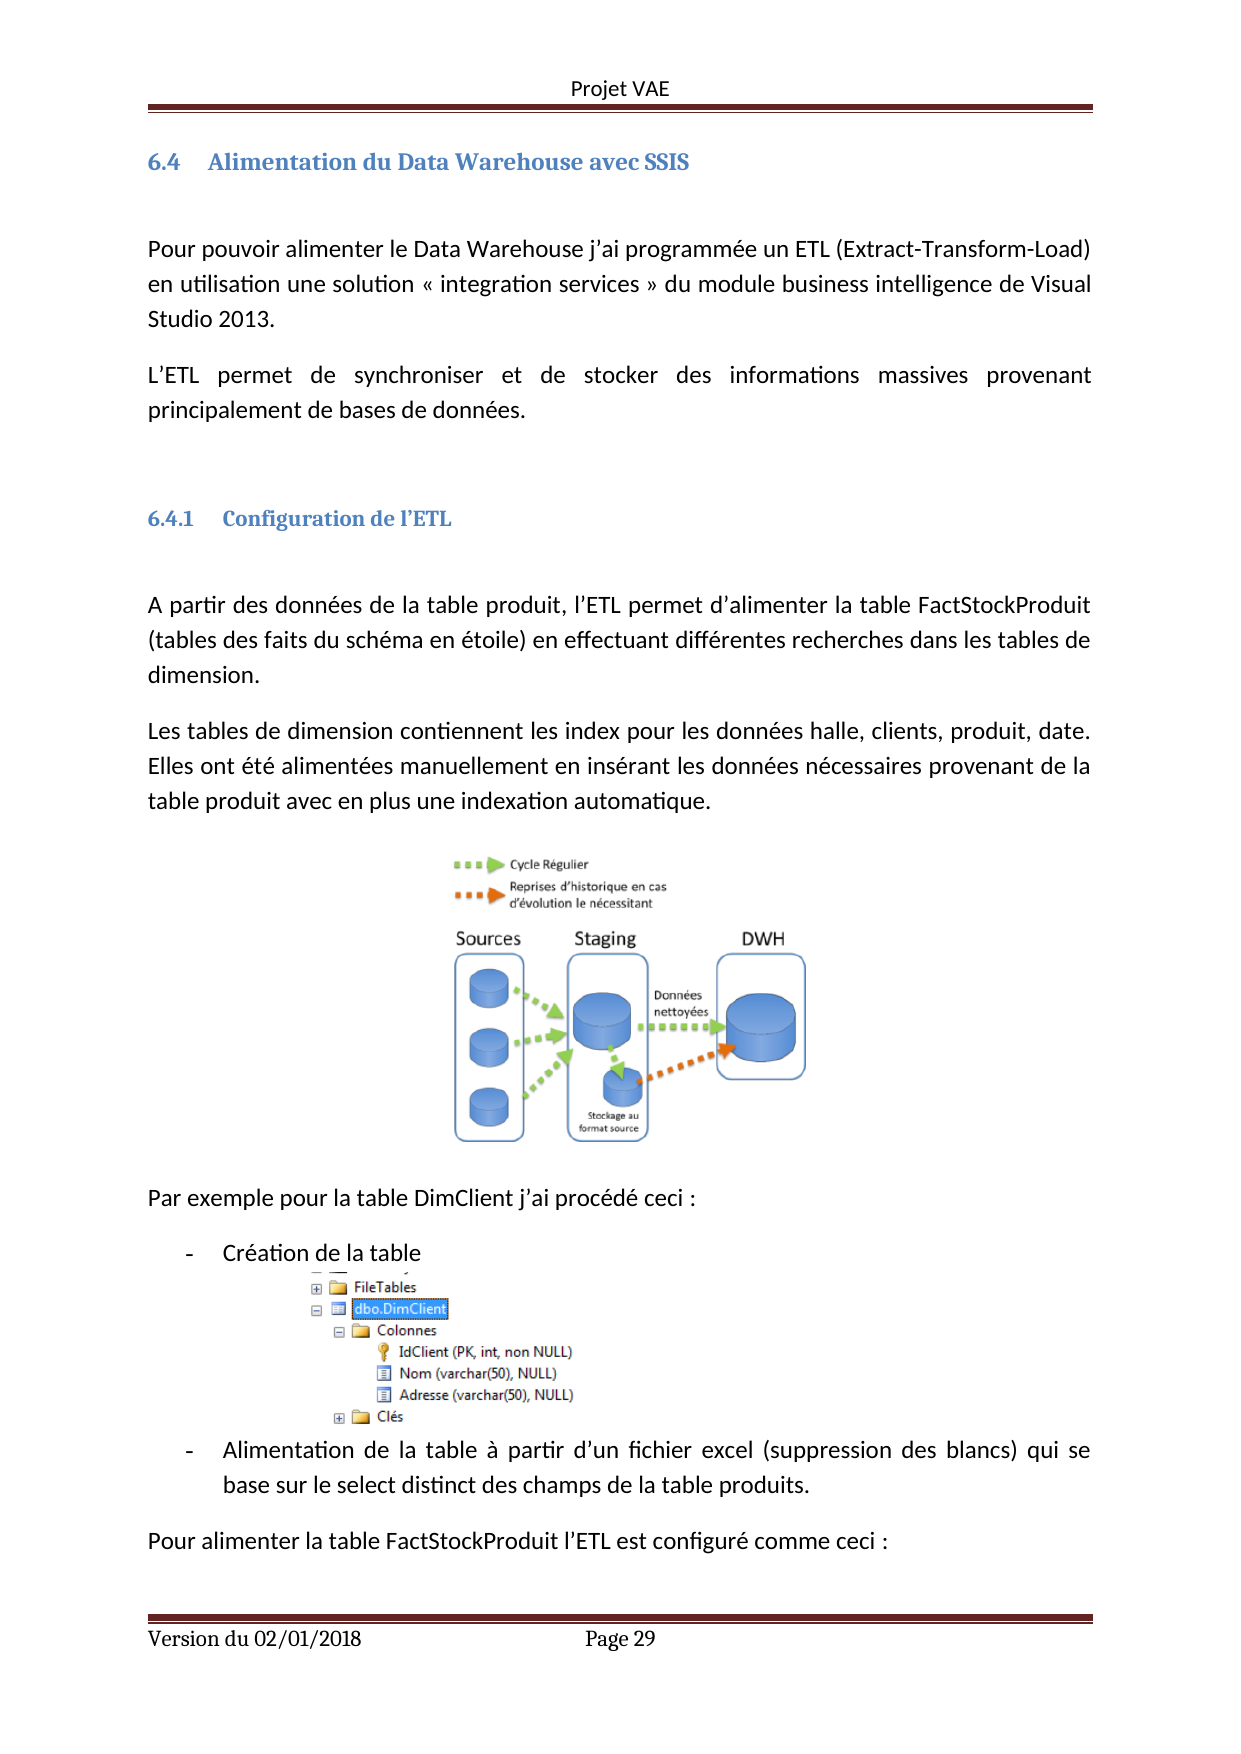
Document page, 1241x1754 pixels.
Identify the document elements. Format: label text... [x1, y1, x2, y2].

text Les tables de dimension contiennent les index pour les données halle, clients, produit, date. Elles ont été alimentées manuellement en insérant les données nécessaires provenant de la table produit avec en plus une indexation automatique. [148, 715, 1093, 816]
subtitle Alimentation du Data Warehouse avec SSIS [148, 148, 1093, 176]
picture [400, 841, 841, 1157]
text A partir des données de la table produit, l’ETL permet d’alimenter la table FactStockProduit (tables des faits du schéma en étoile) en effectuant différentes recherches dans les tables de dimension. [148, 589, 1093, 690]
subtitle Configuration de l’ETL [148, 506, 1093, 532]
text L’ETL permet de synchroniser et de stocker des informations massives provenant principalement de bases de données. [148, 359, 1093, 425]
text Par exemple pour la table DimClient j’ai procédé ceci : [148, 1182, 1093, 1212]
list Création de la table [185, 1238, 1093, 1268]
picture [297, 1272, 655, 1430]
list Alimentation de la table à partir d’un fichier excel (suppression des blancs) qui se base sur le select distinct des champs de la table produits. [185, 1434, 1093, 1499]
text Pour pouvoir alimenter le Data Warehouse j’ai programmée un ETL (Extract-Transform-Load) en utilisation une solution « integration services » du module business intelligence de Visual Studio 2013. [148, 234, 1093, 334]
text Pour alimenter la table FactStockProduit l’ETL est configuré comme ceci : [148, 1525, 1093, 1555]
